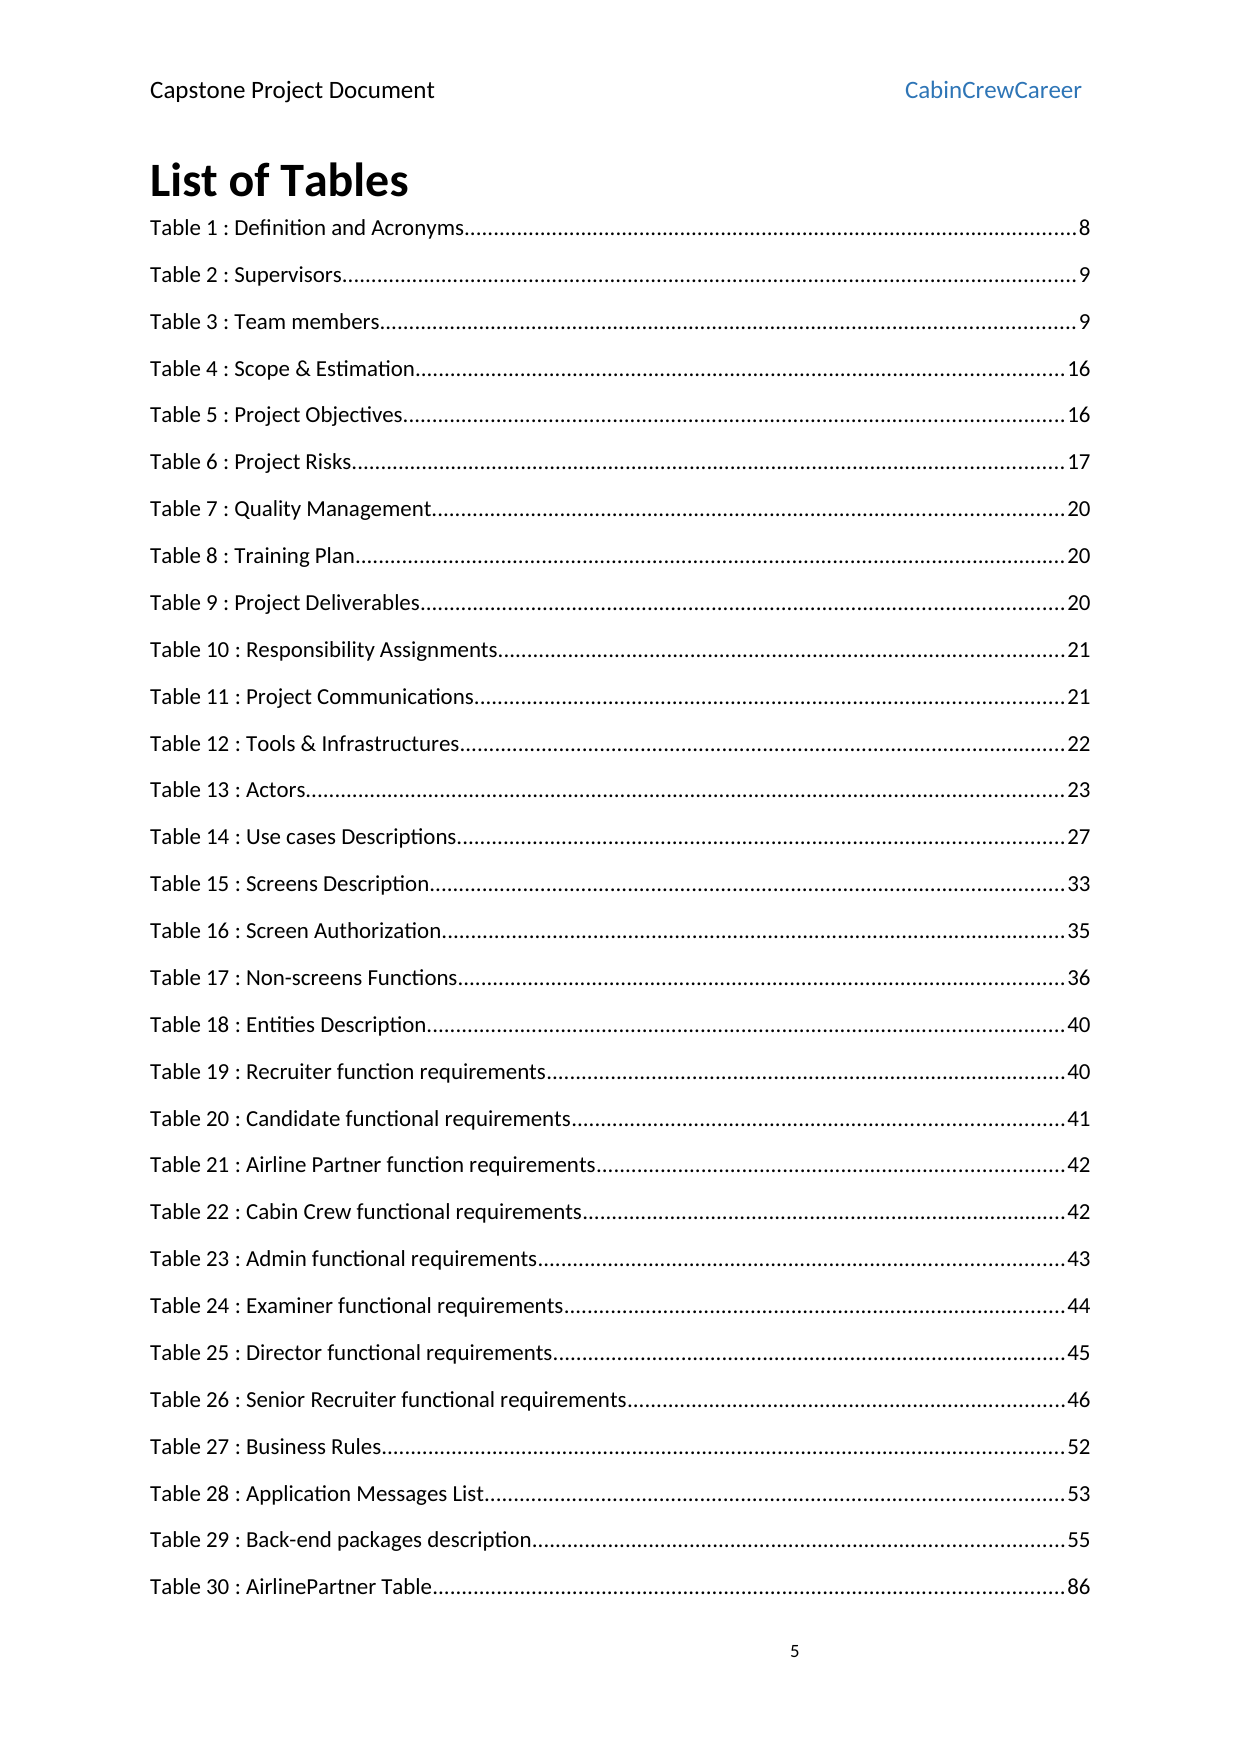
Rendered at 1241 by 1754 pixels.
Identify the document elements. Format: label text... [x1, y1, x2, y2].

text Table 6 : Project Risks 17 [150, 447, 1090, 476]
text Table 25 : Director functional requirements 45 [150, 1338, 1090, 1366]
text Table 29 : Back-end packages description 55 [150, 1526, 1090, 1554]
text Table 15 : Screens Description 33 [150, 869, 1090, 897]
text Table 17 : Non-screens Functions 36 [150, 963, 1090, 991]
text Table 8 : Training Plan 20 [150, 541, 1090, 569]
text Table 16 : Screen Authorization 35 [150, 916, 1090, 944]
text Table 7 : Quality Management 20 [150, 494, 1090, 522]
text Table 26 : Senior Recruiter functional requirements 46 [150, 1385, 1090, 1413]
text Table 2 : Supervisors 9 [150, 260, 1090, 288]
subtitle List of Tables [150, 150, 1090, 208]
text Table 12 : Tools & Infrastructures 22 [150, 729, 1090, 757]
text Table 21 : Airline Partner function requirements 42 [150, 1151, 1090, 1179]
text Table 5 : Project Objectives 16 [150, 401, 1090, 429]
text Table 30 : AirlinePartner Table 86 [150, 1572, 1090, 1601]
text Table 27 : Business Rules 52 [150, 1432, 1090, 1460]
text Table 28 : Application Messages List 53 [150, 1479, 1090, 1507]
text Table 22 : Cabin Crew functional requirements 42 [150, 1197, 1090, 1226]
text Table 19 : Recruiter function requirements 40 [150, 1057, 1090, 1085]
text Table 4 : Scope & Estimation 16 [150, 354, 1090, 382]
text Table 18 : Entities Description 40 [150, 1010, 1090, 1038]
text Table 13 : Actors 23 [150, 776, 1090, 804]
text Table 20 : Candidate functional requirements 41 [150, 1104, 1090, 1132]
text Table 14 : Use cases Descriptions 27 [150, 822, 1090, 851]
text Table 11 : Project Communications 21 [150, 682, 1090, 710]
text Table 1 : Definition and Acronyms 8 [150, 213, 1090, 241]
text Table 24 : Examiner functional requirements 44 [150, 1291, 1090, 1319]
text Table 3 : Team members 9 [150, 307, 1090, 335]
text Table 9 : Project Deliverables 20 [150, 588, 1090, 616]
text Table 23 : Admin functional requirements 43 [150, 1244, 1090, 1272]
text Table 10 : Responsibility Assignments 21 [150, 635, 1090, 663]
